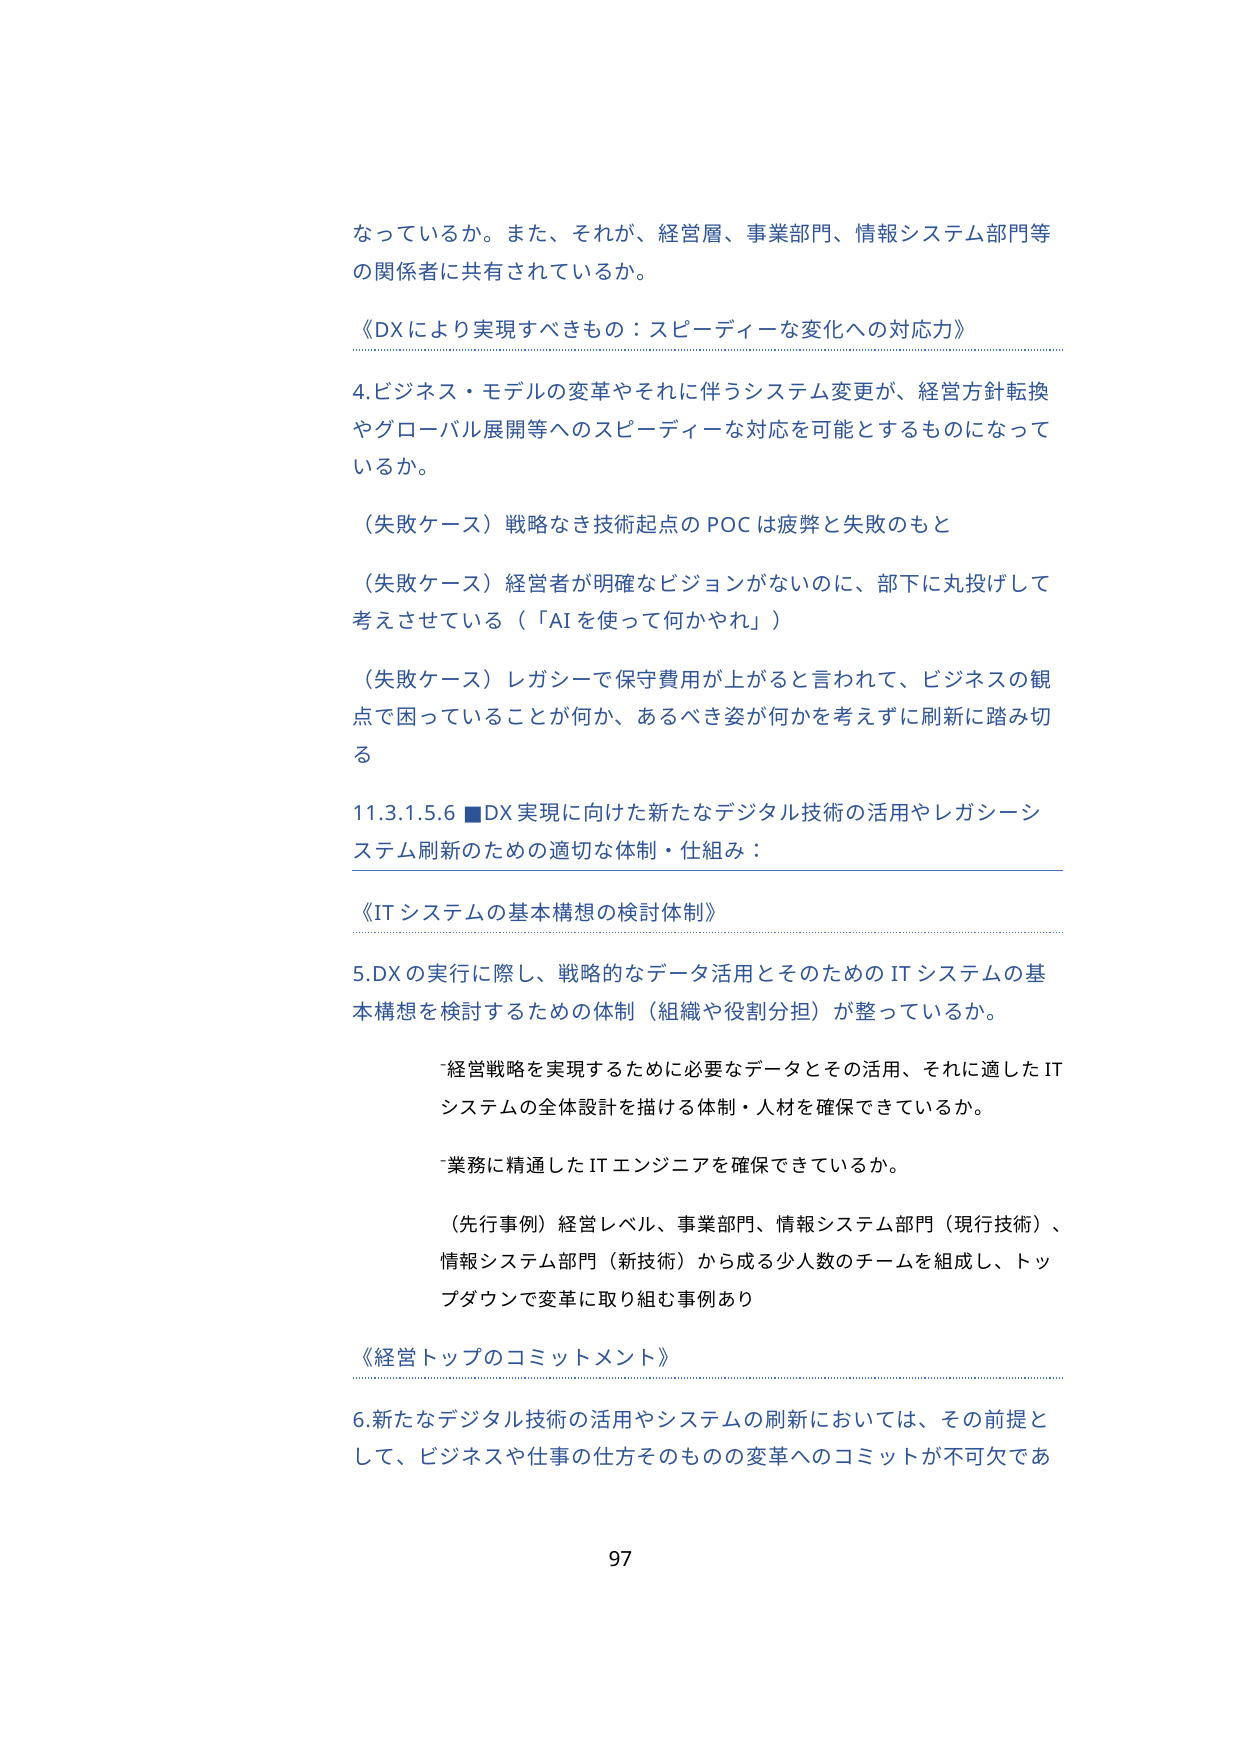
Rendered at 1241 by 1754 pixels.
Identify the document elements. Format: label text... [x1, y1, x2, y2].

text ⁻経営戦略を実現するために必要なデータとその活用、それに適したITシステムの全体設計を描ける体制・人材を確保できているか。 [440, 1050, 1063, 1125]
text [352, 1399, 1063, 1474]
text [352, 214, 1063, 289]
text 4.ビジネス・モデルの変革やそれに伴うシステム変更が、経営方針転換やグローバル展開等へのスピーディーな対応を可能とするものになっているか。 [352, 372, 1063, 484]
text 5.DXの実行に際し、戦略的なデータ活用とそのためのITシステムの基本構想を検討するための体制（組織や役割分担）が整っているか。 [352, 954, 1063, 1029]
text 《DXにより実現すべきもの：スピーディーな変化への対応力》 [352, 310, 1063, 351]
text ⁻業務に精通したITエンジニアを確保できているか。 [440, 1146, 1063, 1183]
text （失敗ケース）戦略なき技術起点のPoCは疲弊と失敗のもと [352, 505, 1063, 543]
text （失敗ケース）経営者が明確なビジョンがないのに、部下に丸投げして考えさせている（「AIを使って何かやれ」） [352, 563, 1063, 638]
text 《経営トップのコミットメント》 [352, 1337, 1063, 1379]
text （先行事例）経営レベル、事業部門、情報システム部門（現行技術）、情報システム部門（新技術）から成る少人数のチームを組成し、トップダウンで変革に取り組む事例あり [440, 1204, 1063, 1317]
text （失敗ケース）レガシーで保守費用が上がると言われて、ビジネスの観点で困っていることが何か、あるべき姿が何かを考えずに刷新に踏み切る [352, 659, 1063, 772]
text ■DX実現に向けた新たなデジタル技術の活用やレガシーシステム刷新のための適切な体制・仕組み： [352, 793, 1063, 870]
text 《ITシステムの基本構想の検討体制》 [352, 892, 1063, 933]
